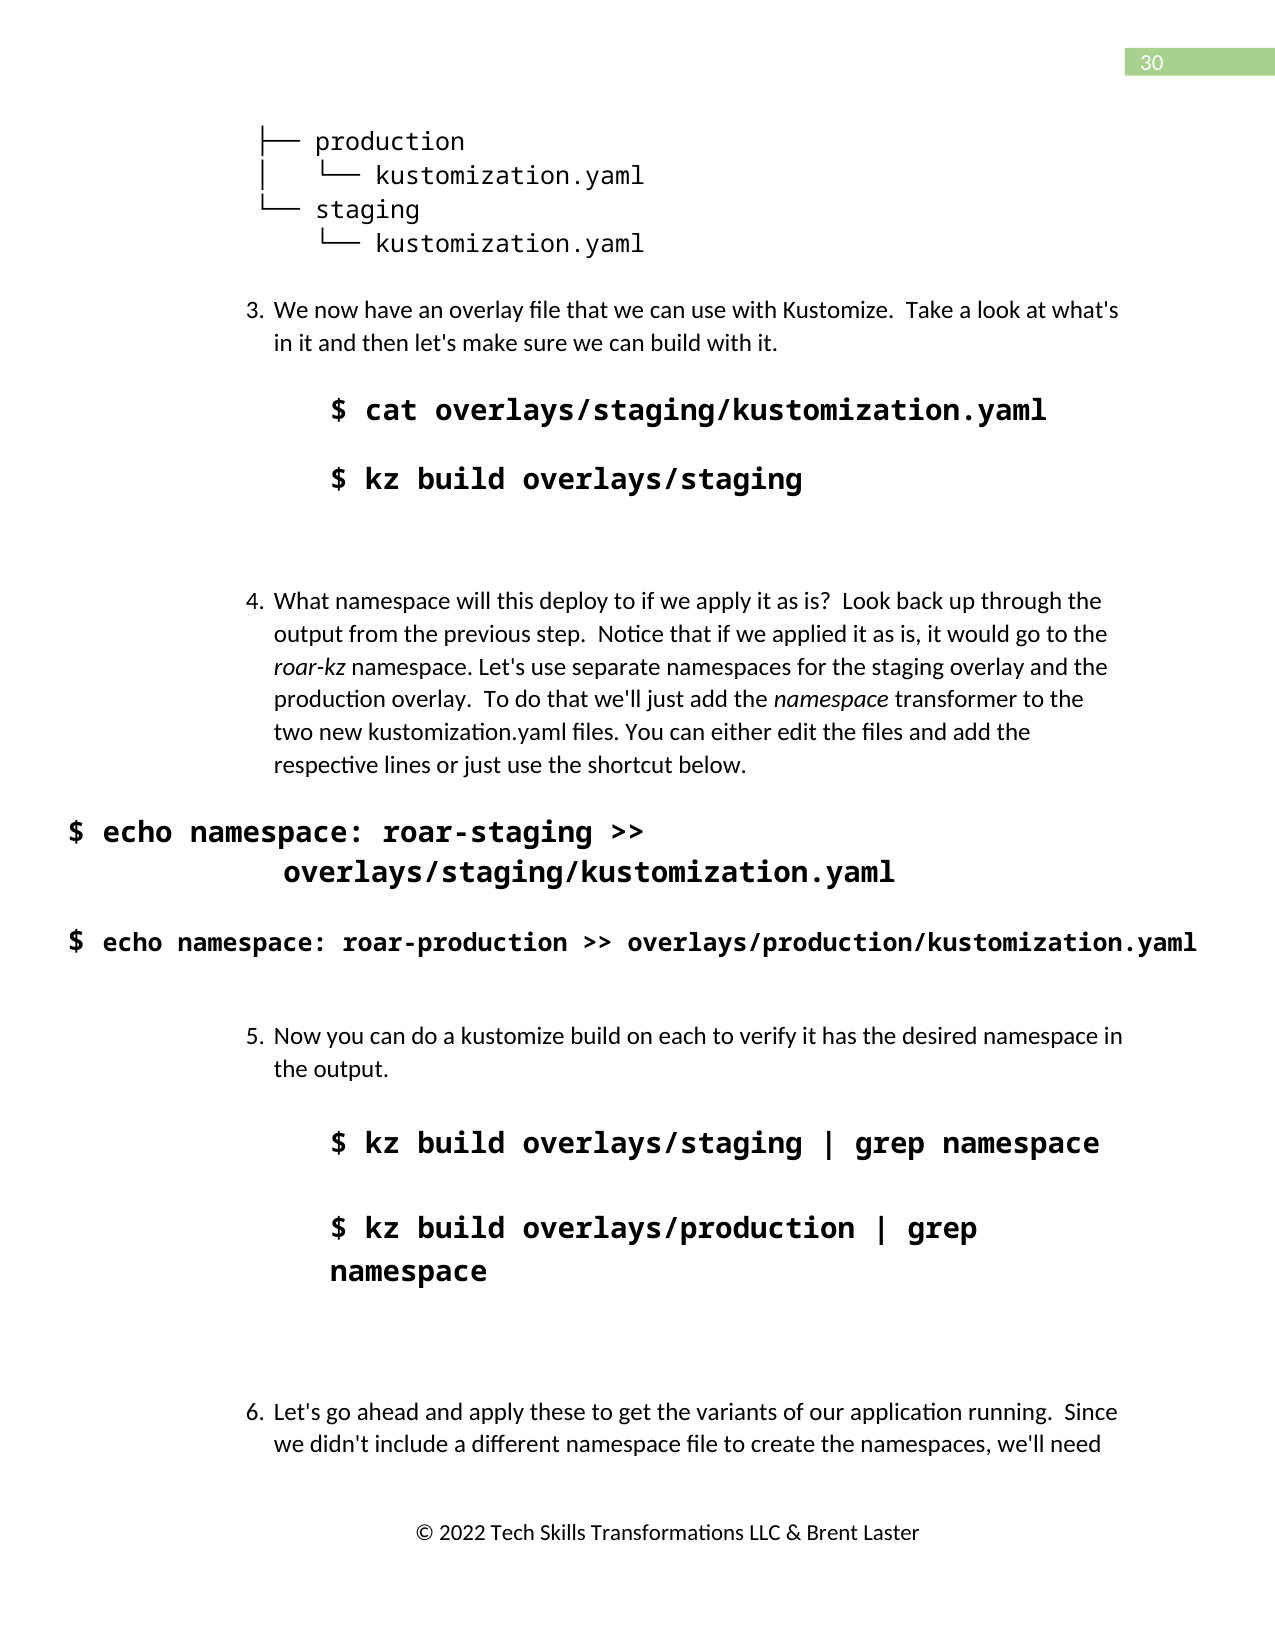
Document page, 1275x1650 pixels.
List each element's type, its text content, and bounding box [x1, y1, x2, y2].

text $ kz build overlays/staging [255, 458, 1125, 498]
list $ kz build overlays/staging | grep namespace [330, 1122, 1125, 1162]
text $ ﻿echo namespace: roar-production >> overlays/production/kustomization.yaml [67, 920, 1230, 960]
text $ cat overlays/staging/kustomization.yaml [255, 389, 1125, 429]
text │ └── kustomization.yaml [255, 158, 1125, 192]
list What namespace will this deploy to if we apply it as is? Look back up through the output from the previous step. Notice that if we applied it as is, it would go to the roar-kz namespace. Let's use separate namespaces for the staging overlay and the production overlay. To do that we'll just add the namespace transformer to the two new kustomization.yaml files. You can either edit the files and add the respective lines or just use the shortcut below. [246, 585, 1125, 780]
text └── kustomization.yaml [255, 226, 1125, 260]
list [246, 1396, 1125, 1459]
list We now have an overlay file that we can use with Kustomize. Take a look at what's in it and then let's make sure we can build with it. [246, 294, 1125, 358]
list $ kz build overlays/production | grep namespace [330, 1207, 1125, 1290]
list Now you can do a kustomize build on each to verify it has the desired namespace in the output. [246, 1020, 1125, 1083]
text └── staging [255, 192, 1125, 226]
text $ ﻿echo namespace: roar-staging >> overlays/staging/kustomization.yaml [67, 811, 1221, 891]
text ├── production [255, 124, 1125, 158]
